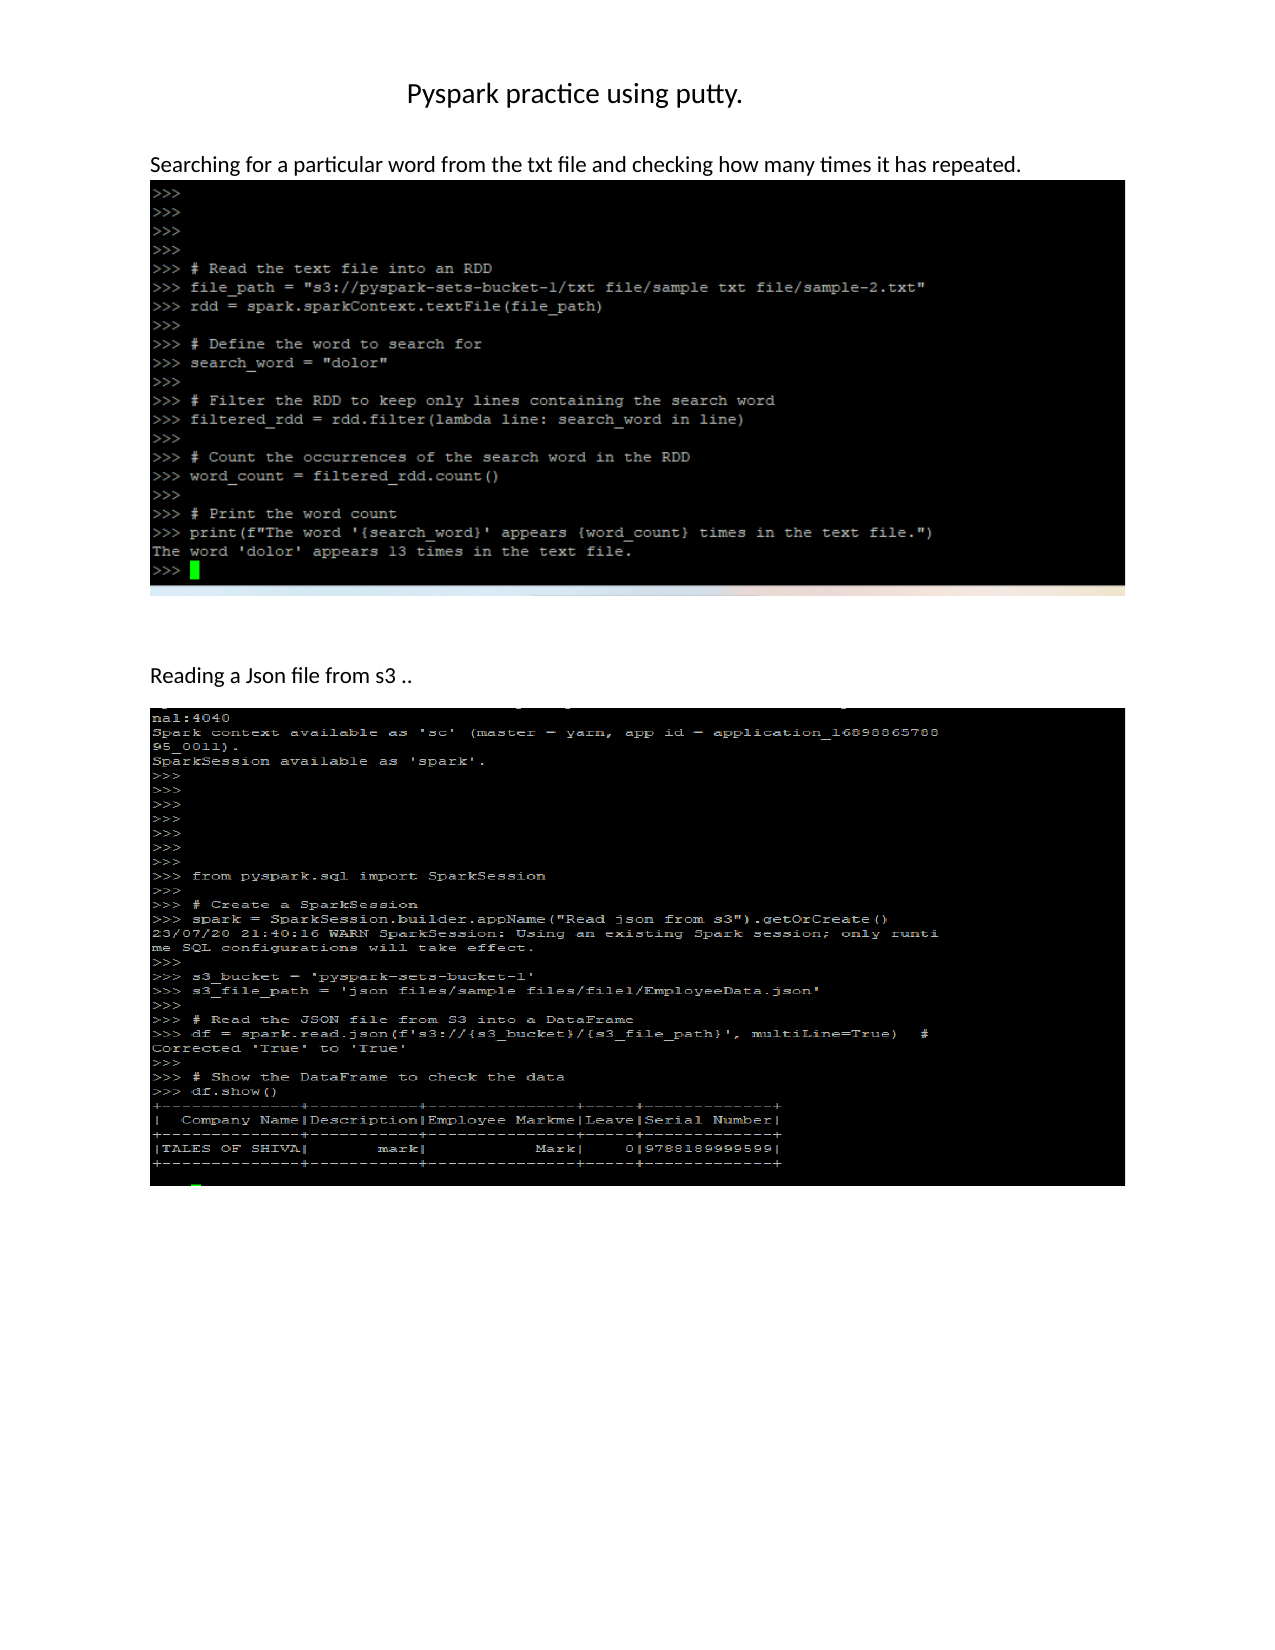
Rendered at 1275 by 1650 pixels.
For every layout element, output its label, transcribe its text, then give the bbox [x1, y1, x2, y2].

picture [150, 180, 1125, 596]
picture [150, 708, 1125, 1186]
text Reading a Json file from s3 .. [150, 662, 1125, 689]
text Searching for a particular word from the txt file and checking how many times it has repeated. [150, 150, 1125, 180]
